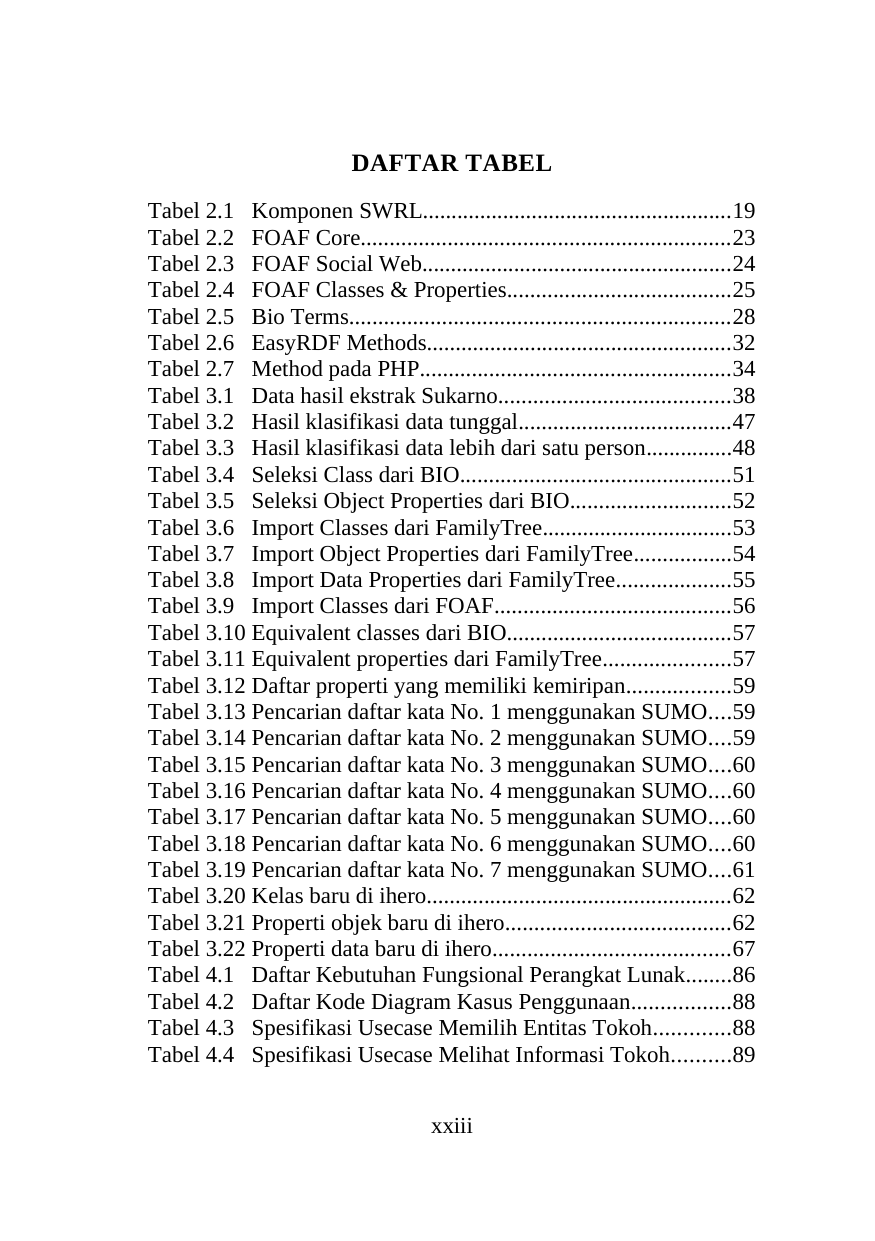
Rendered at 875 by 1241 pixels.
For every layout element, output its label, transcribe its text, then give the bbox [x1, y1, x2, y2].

text Tabel ‎4.1 Daftar Kebutuhan Fungsional Perangkat Lunak 86 [148, 962, 756, 988]
text Tabel ‎2.6 EasyRDF Methods 32 [148, 329, 756, 355]
subtitle DAFTAR TABEL [148, 148, 756, 176]
text Tabel ‎2.5 Bio Terms 28 [148, 303, 756, 329]
text Tabel ‎3.20 Kelas baru di ihero 62 [148, 882, 756, 909]
text Tabel ‎2.4 FOAF Classes & Properties 25 [148, 276, 756, 303]
text Tabel ‎3.3 Hasil klasifikasi data lebih dari satu person 48 [148, 434, 756, 461]
text Tabel ‎3.7 Import Object Properties dari FamilyTree 54 [148, 540, 756, 566]
text Tabel ‎3.13 Pencarian daftar kata No. 1 menggunakan SUMO 59 [148, 698, 756, 724]
text Tabel ‎2.1 Komponen SWRL 19 [148, 197, 756, 224]
text Tabel ‎3.2 Hasil klasifikasi data tunggal 47 [148, 408, 756, 434]
text Tabel ‎3.11 Equivalent properties dari FamilyTree 57 [148, 645, 756, 672]
text Tabel ‎3.14 Pencarian daftar kata No. 2 menggunakan SUMO 59 [148, 724, 756, 751]
text Tabel ‎2.3 FOAF Social Web 24 [148, 250, 756, 276]
text Tabel ‎3.12 Daftar properti yang memiliki kemiripan 59 [148, 672, 756, 698]
text Tabel ‎3.16 Pencarian daftar kata No. 4 menggunakan SUMO 60 [148, 777, 756, 803]
text Tabel ‎3.18 Pencarian daftar kata No. 6 menggunakan SUMO 60 [148, 830, 756, 856]
text Tabel ‎3.19 Pencarian daftar kata No. 7 menggunakan SUMO 61 [148, 856, 756, 882]
text Tabel ‎3.8 Import Data Properties dari FamilyTree 55 [148, 566, 756, 593]
text Tabel ‎3.22 Properti data baru di ihero 67 [148, 935, 756, 962]
text Tabel ‎3.5 Seleksi Object Properties dari BIO 52 [148, 487, 756, 513]
text Tabel ‎3.9 Import Classes dari FOAF 56 [148, 593, 756, 619]
text Tabel ‎3.17 Pencarian daftar kata No. 5 menggunakan SUMO 60 [148, 803, 756, 830]
text Tabel ‎3.15 Pencarian daftar kata No. 3 menggunakan SUMO 60 [148, 751, 756, 777]
text Tabel ‎3.4 Seleksi Class dari BIO 51 [148, 461, 756, 487]
text Tabel ‎4.2 Daftar Kode Diagram Kasus Penggunaan 88 [148, 988, 756, 1014]
text Tabel ‎4.3 Spesifikasi Usecase Memilih Entitas Tokoh 88 [148, 1014, 756, 1041]
text Tabel ‎4.4 Spesifikasi Usecase Melihat Informasi Tokoh 89 [148, 1041, 756, 1067]
text Tabel ‎3.10 Equivalent classes dari BIO 57 [148, 619, 756, 645]
text Tabel ‎3.6 Import Classes dari FamilyTree 53 [148, 513, 756, 540]
text Tabel ‎2.2 FOAF Core 23 [148, 224, 756, 250]
text Tabel ‎2.7 Method pada PHP 34 [148, 355, 756, 382]
text Tabel ‎3.21 Properti objek baru di ihero 62 [148, 909, 756, 935]
text Tabel ‎3.1 Data hasil ekstrak Sukarno 38 [148, 382, 756, 408]
